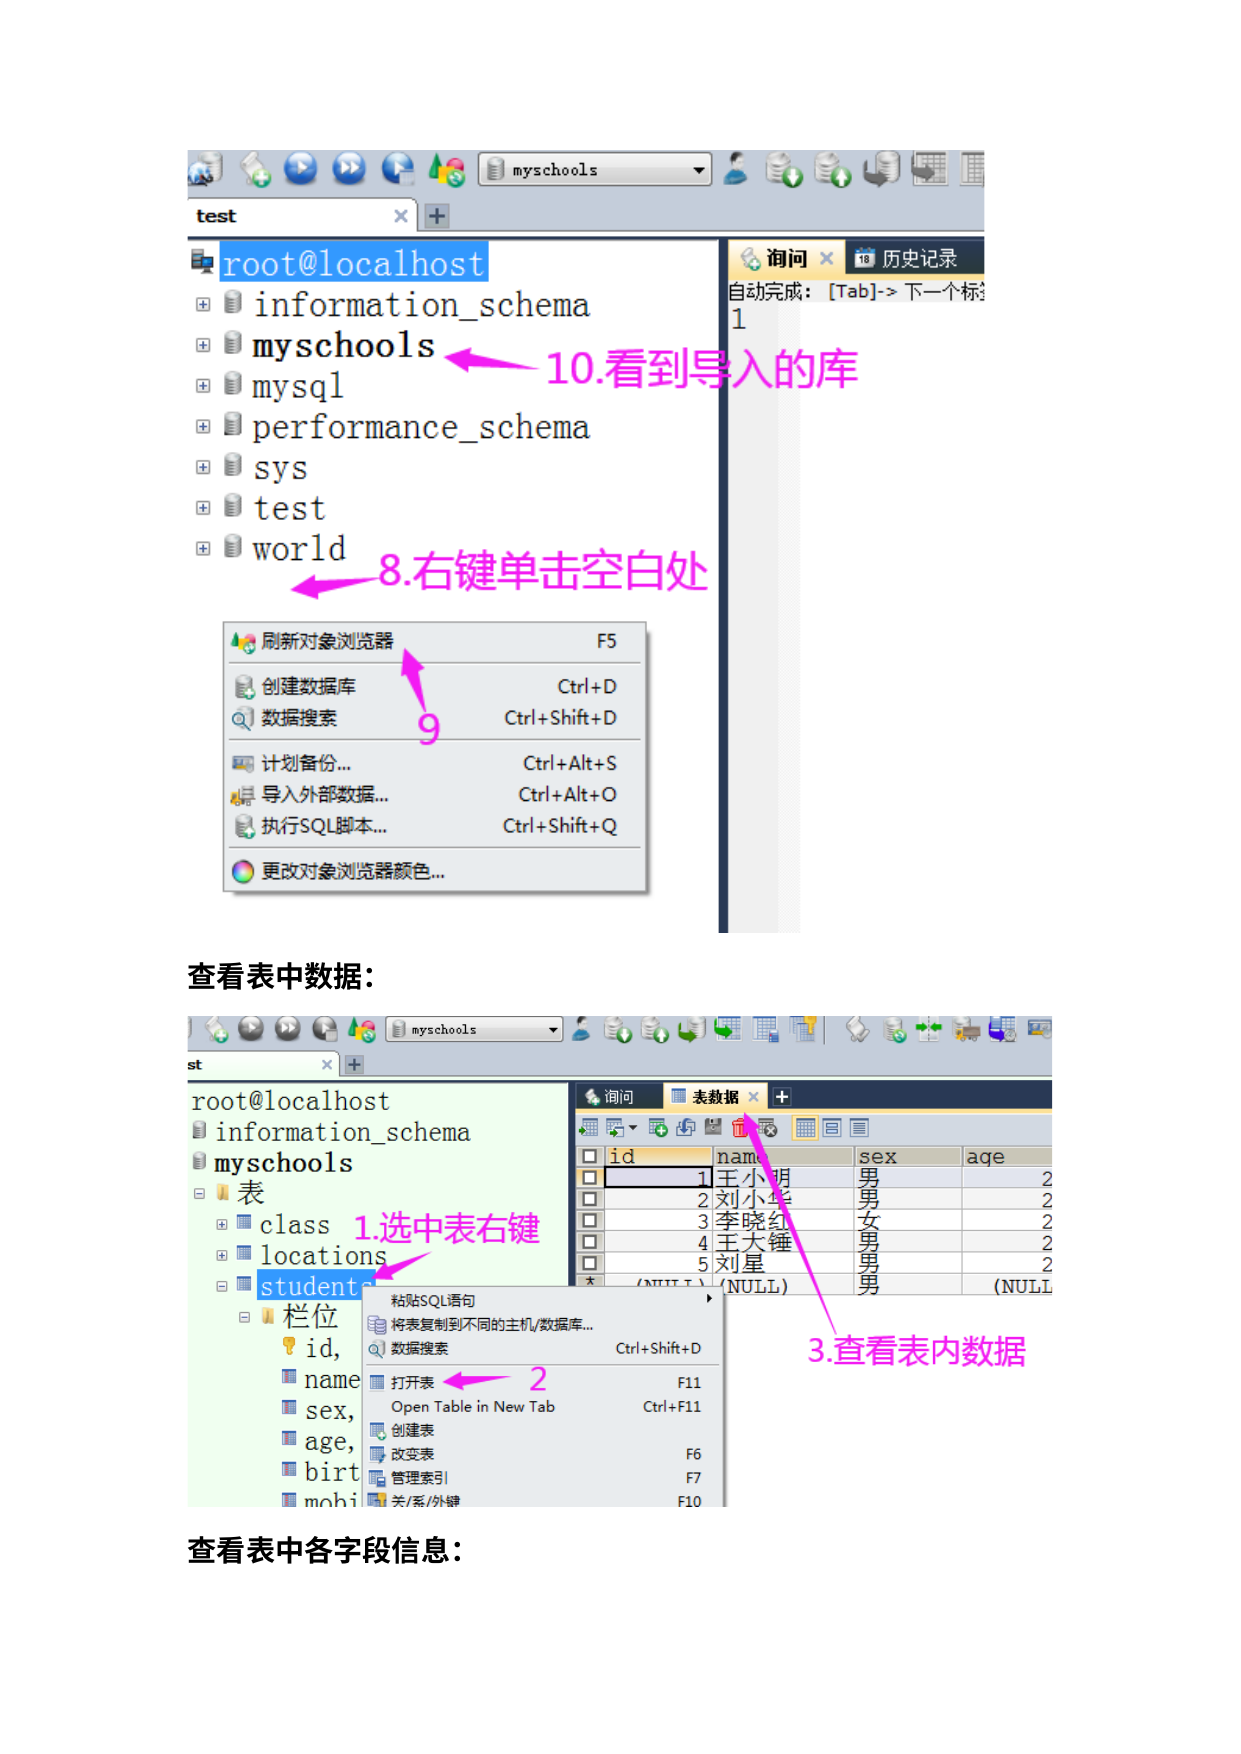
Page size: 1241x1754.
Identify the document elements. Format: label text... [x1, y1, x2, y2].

text 查看表中各字段信息： [187, 1527, 1053, 1570]
picture [187, 150, 985, 933]
text 查看表中数据： [187, 954, 1053, 996]
picture [187, 1016, 1053, 1507]
